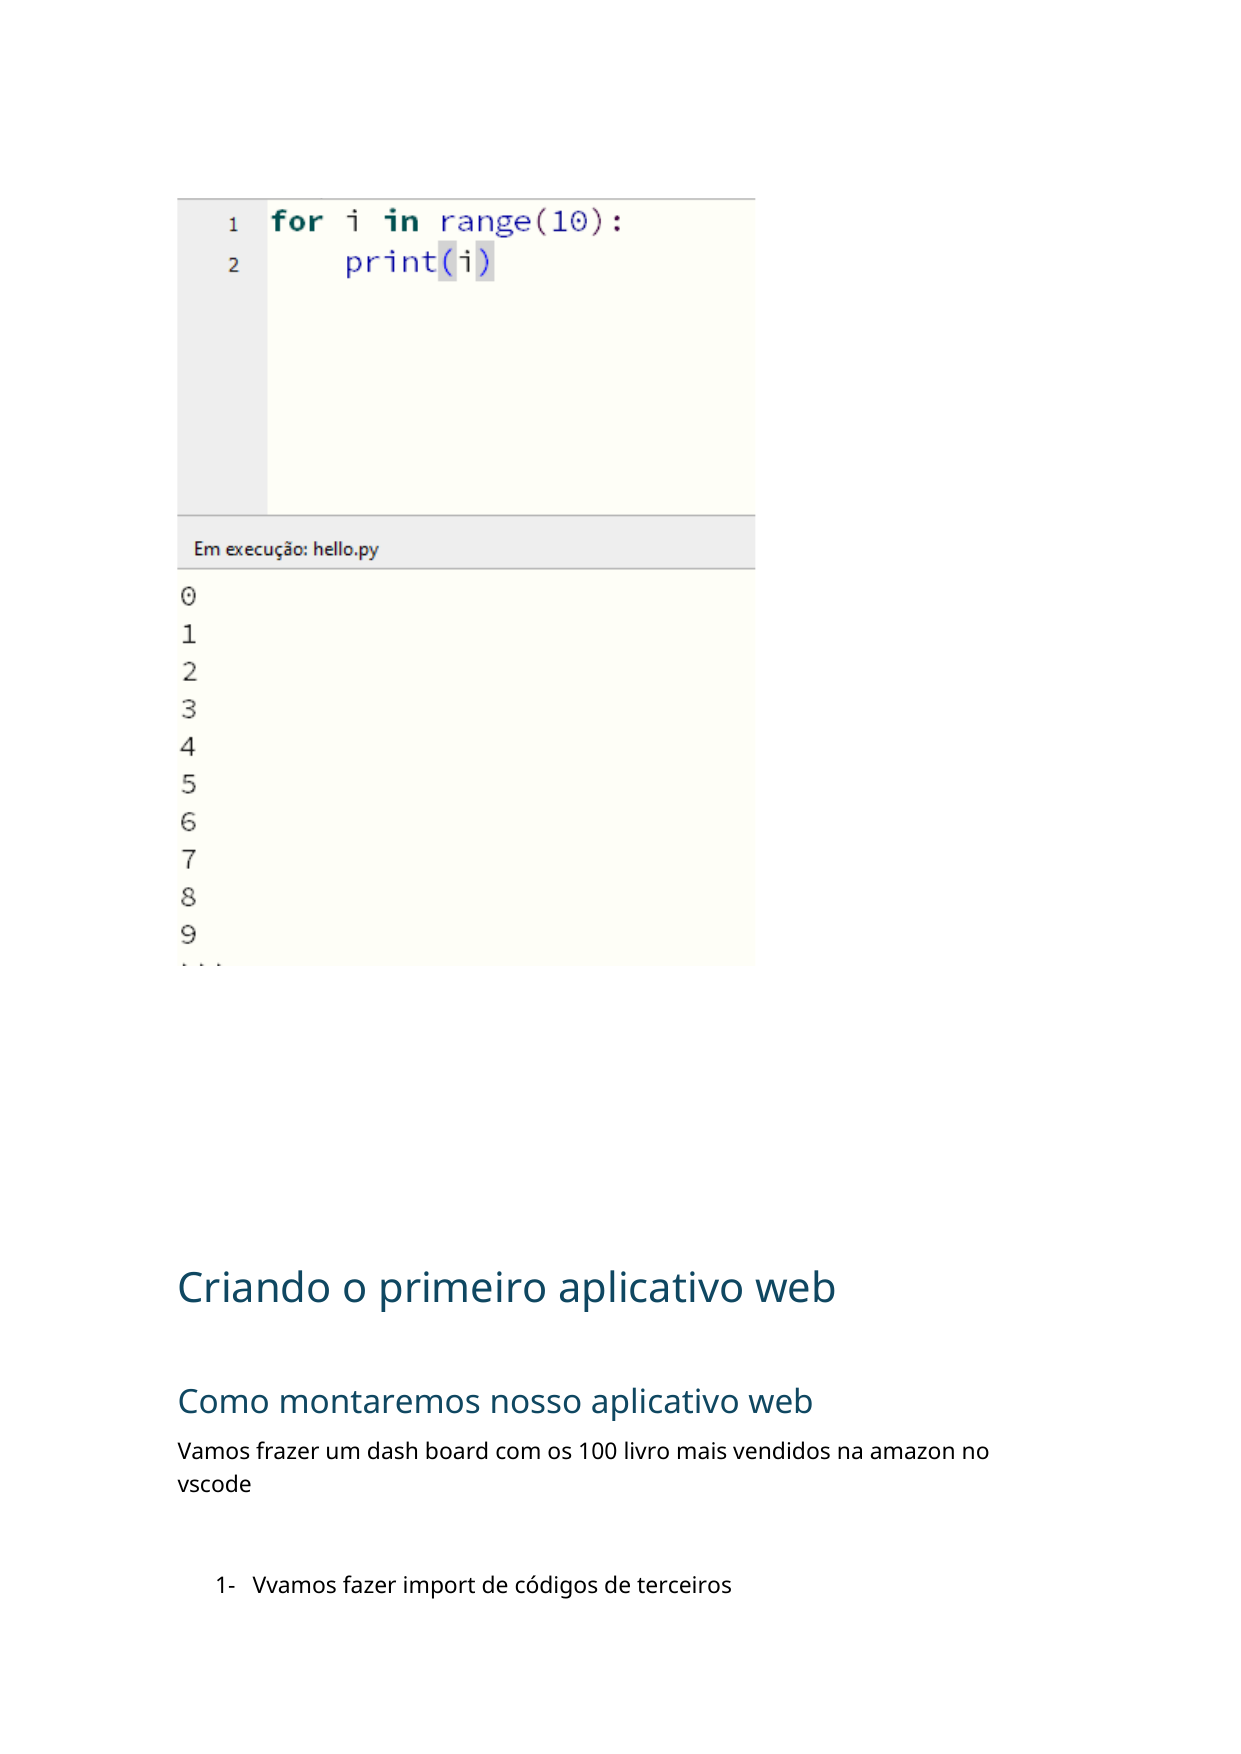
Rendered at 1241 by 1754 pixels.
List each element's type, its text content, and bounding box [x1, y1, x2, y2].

subtitle Criando o primeiro aplicativo web [177, 1257, 1063, 1314]
picture [177, 198, 756, 966]
list Vvamos fazer import de códigos de terceiros [215, 1569, 1063, 1601]
text Vamos frazer um dash board com os 100 livro mais vendidos na amazon no vscode [177, 1435, 1063, 1500]
subtitle Como montaremos nosso aplicativo web [177, 1377, 1063, 1423]
